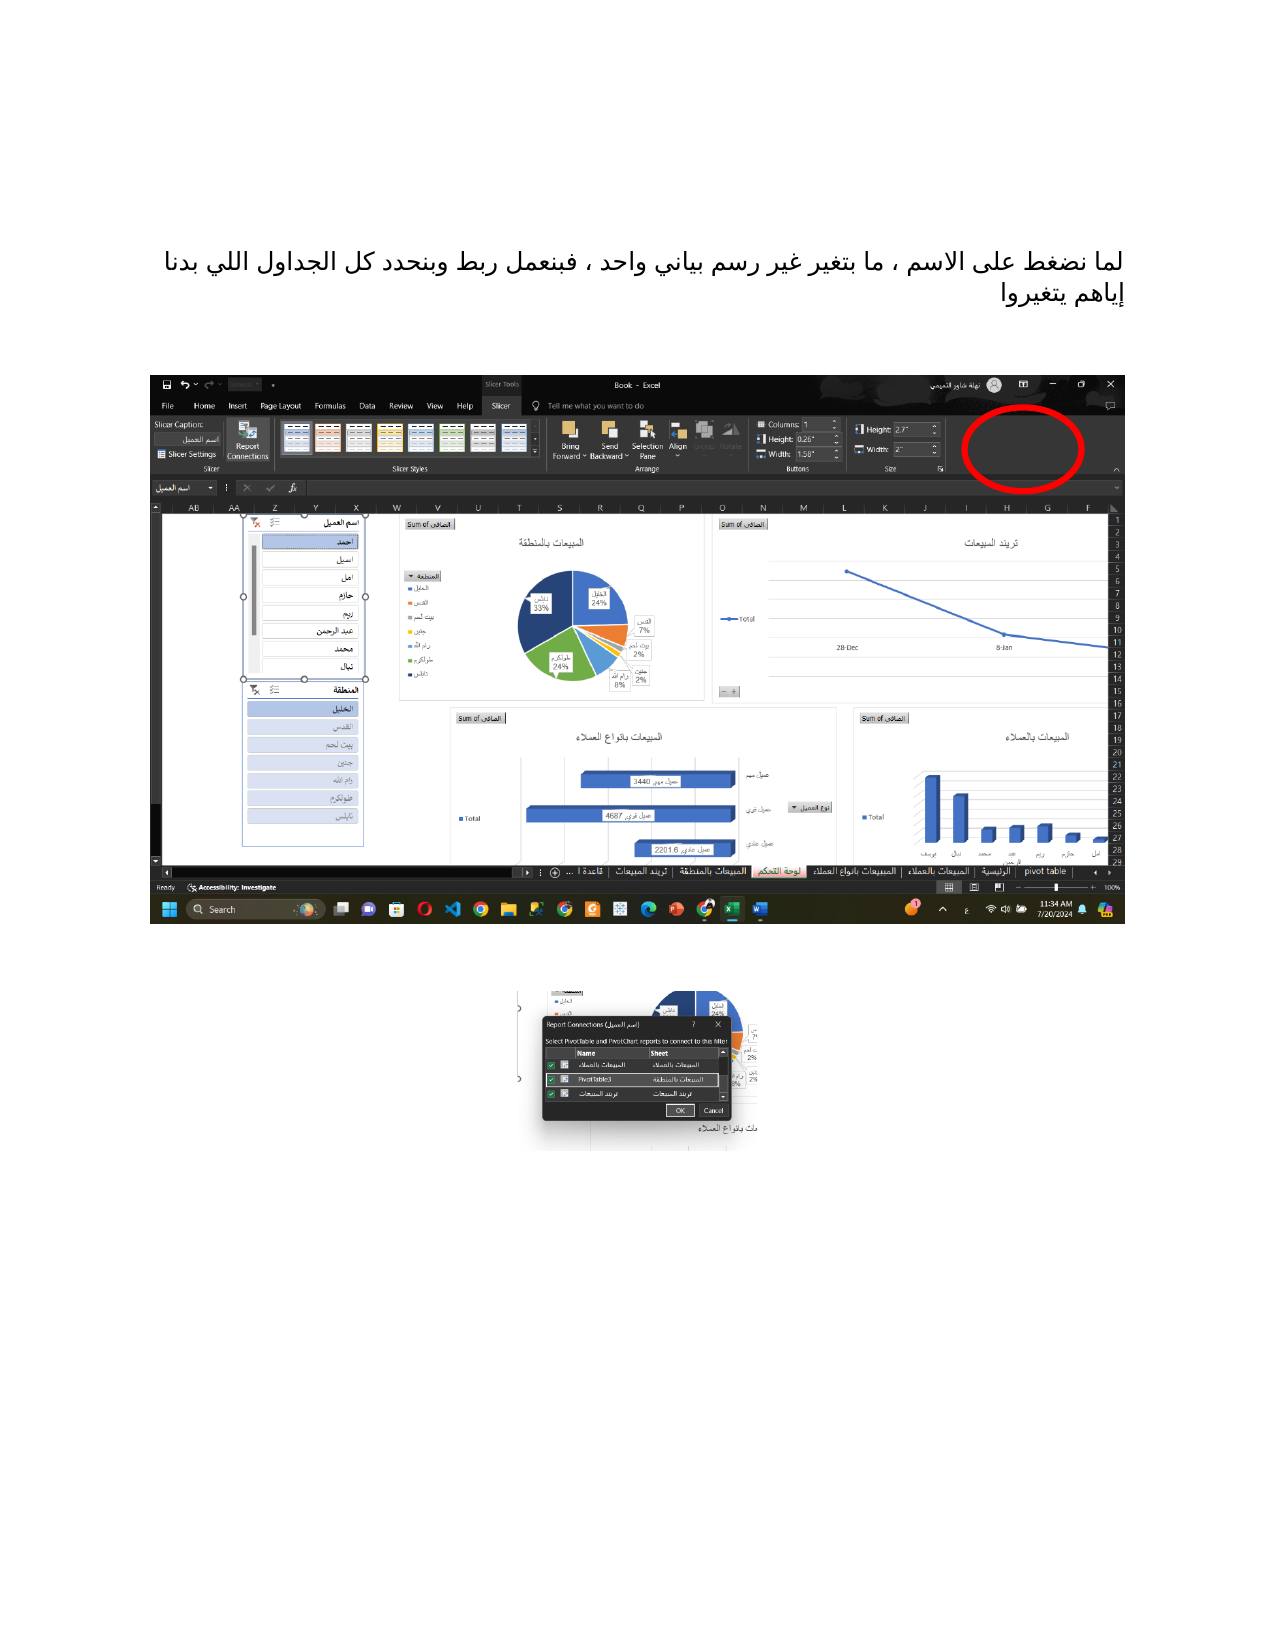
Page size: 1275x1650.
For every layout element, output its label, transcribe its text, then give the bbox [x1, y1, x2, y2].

picture [517, 991, 758, 1151]
text لما نضغط على الاسم ، ما بتغير غير رسم بياني واحد ، فبنعمل ربط وبنحدد كل الجداول اللي بدنا إياهم يتغيروا [150, 247, 1125, 306]
picture [150, 375, 1125, 924]
